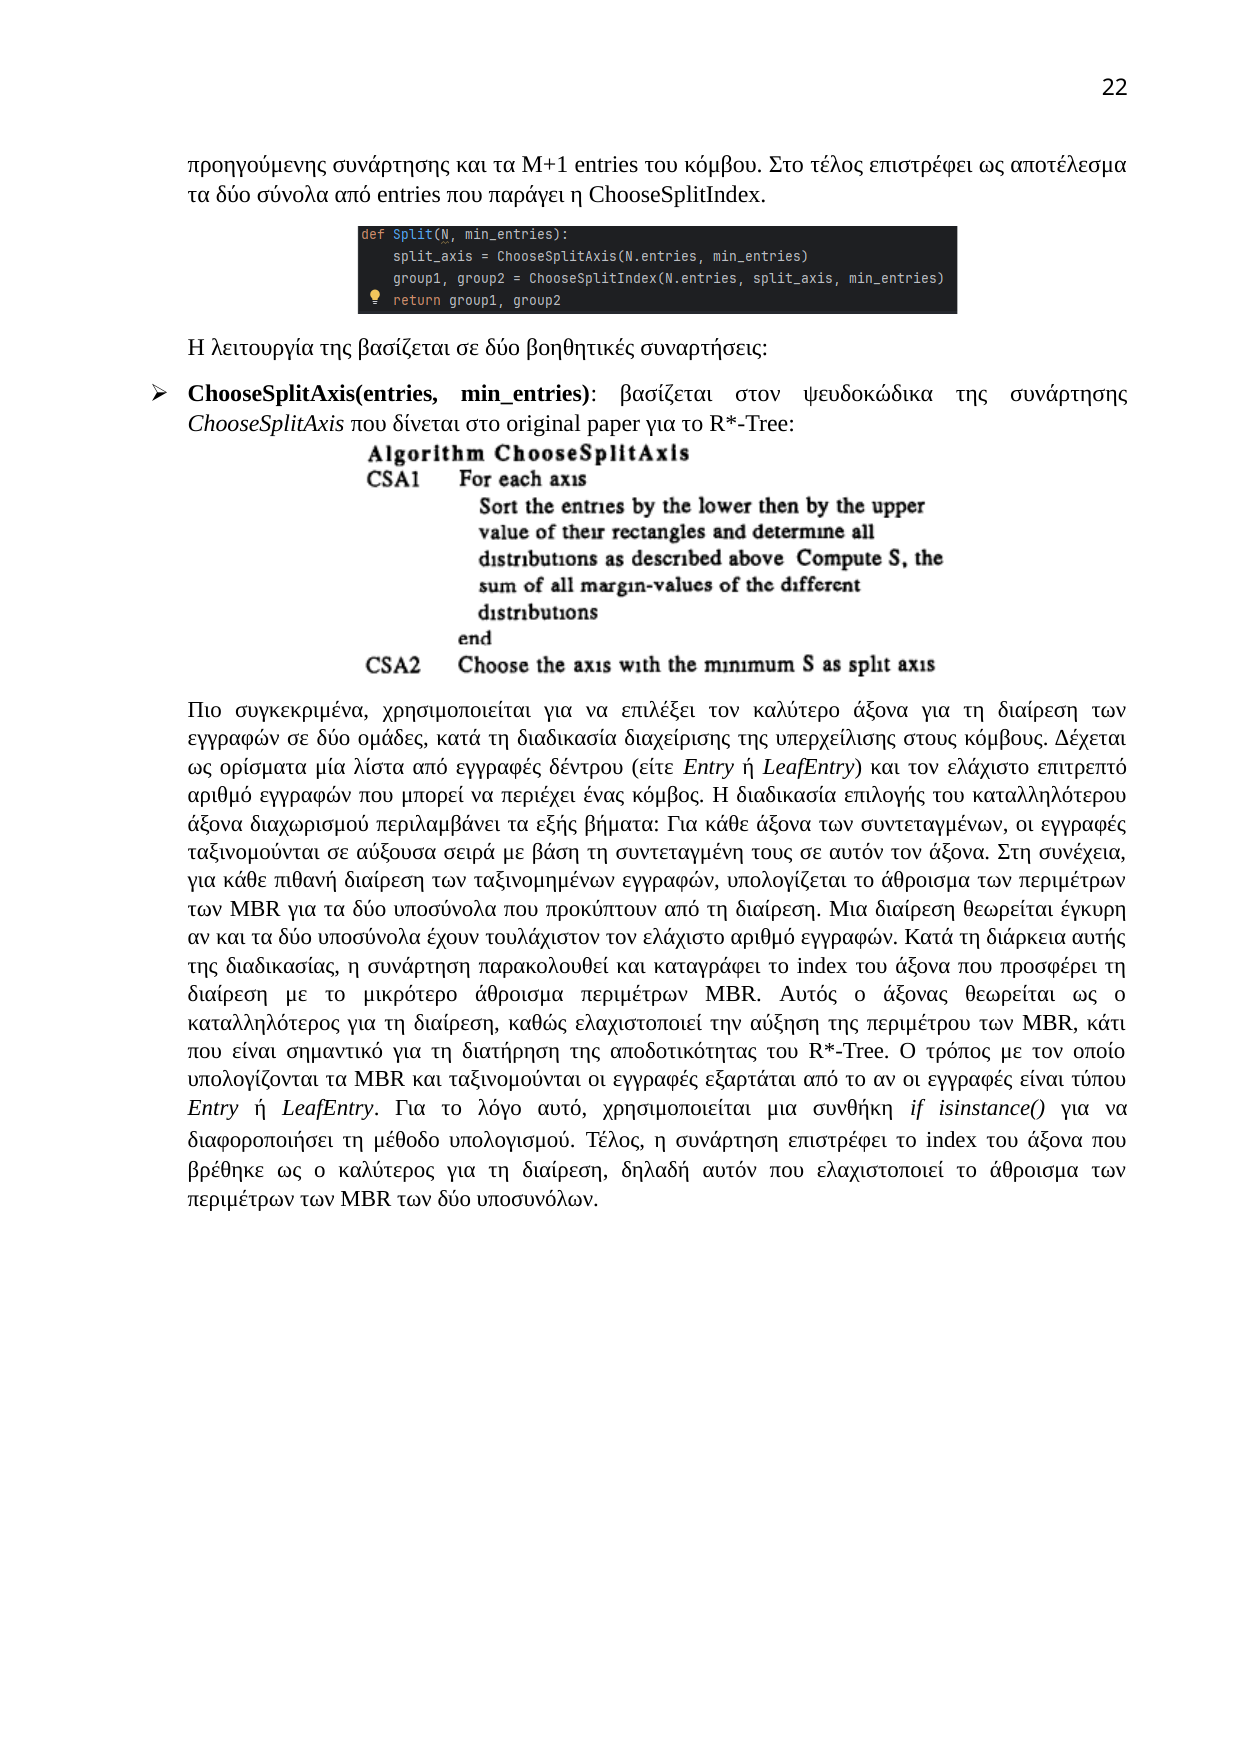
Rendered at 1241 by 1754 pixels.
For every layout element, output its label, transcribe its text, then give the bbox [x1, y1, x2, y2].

text Πιο συγκεκριμένα, χρησιμοποιείται για να επιλέξει τον καλύτερο άξονα για τη διαίρεση των εγγραφών σε δύο ομάδες, κατά τη διαδικασία διαχείρισης της υπερχείλισης στους κόμβους. Δέχεται ως ορίσματα μία λίστα από εγγραφές δέντρου (είτε Entry ή LeafEntry) και τον ελάχιστο επιτρεπτό αριθμό εγγραφών που μπορεί να περιέχει ένας κόμβος. Η διαδικασία επιλογής του καταλληλότερου άξονα διαχωρισμού περιλαμβάνει τα εξής βήματα: Για κάθε άξονα των συντεταγμένων, οι εγγραφές ταξινομούνται σε αύξουσα σειρά με βάση τη συντεταγμένη τους σε αυτόν τον άξονα. Στη συνέχεια, για κάθε πιθανή διαίρεση των ταξινομημένων εγγραφών, υπολογίζεται το άθροισμα των περιμέτρων των MBR για τα δύο υποσύνολα που προκύπτουν από τη διαίρεση. Μια διαίρεση θεωρείται έγκυρη αν και τα δύο υποσύνολα έχουν τουλάχιστον τον ελάχιστο αριθμό εγγραφών. Κατά τη διάρκεια αυτής της διαδικασίας, η συνάρτηση παρακολουθεί και καταγράφει το index του άξονα που προσφέρει τη διαίρεση με το μικρότερο άθροισμα περιμέτρων MBR. Αυτός ο άξονας θεωρείται ως ο καταλληλότερος για τη διαίρεση, καθώς ελαχιστοποιεί την αύξηση της περιμέτρου των MBR, κάτι που είναι σημαντικό για τη διατήρηση της αποδοτικότητας του R*-Tree. Ο τρόπος με τον οποίο υπολογίζονται τα MBR και ταξινομούνται οι εγγραφές εξαρτάται από το αν οι εγγραφές είναι τύπου Entry ή LeafEntry. Για το λόγο αυτό, χρησιμοποιείται μια συνθήκη if isinstance() για να διαφοροποιήσει τη μέθοδο υπολογισμού. Τέλος, η συνάρτηση επιστρέφει το index του άξονα που βρέθηκε ως ο καλύτερος για τη διαίρεση, δηλαδή αυτόν που ελαχιστοποιεί το άθροισμα των περιμέτρων των MBR των δύο υποσυνόλων. [187, 696, 1128, 1211]
list ChooseSplitAxis(entries, min_entries): βασίζεται στον ψευδοκώδικα της συνάρτησης ChooseSplitAxis που δίνεται στο original paper για το R*-Tree: [150, 379, 1128, 437]
text Η λειτουργία της βασίζεται σε δύο βοηθητικές συναρτήσεις: [187, 333, 1128, 361]
picture [357, 226, 958, 314]
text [187, 150, 1128, 207]
